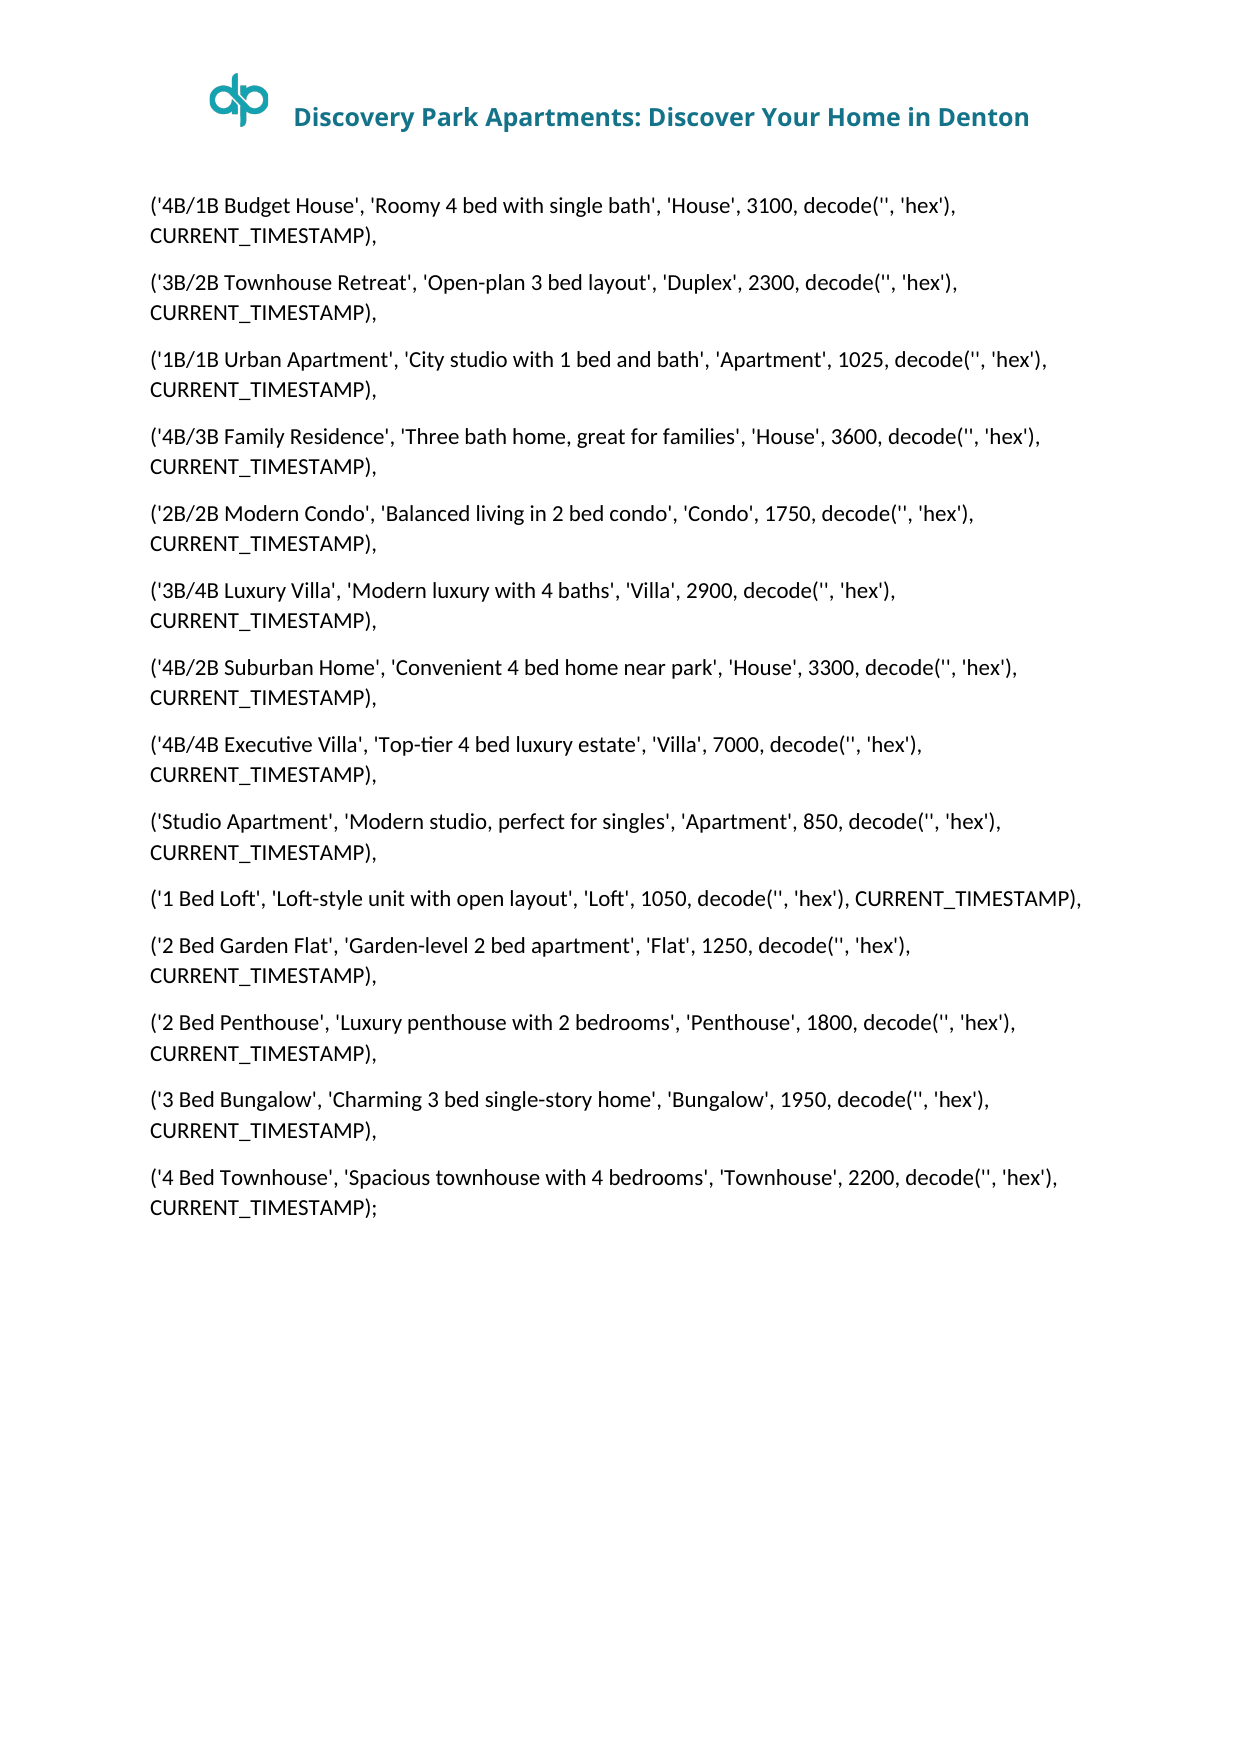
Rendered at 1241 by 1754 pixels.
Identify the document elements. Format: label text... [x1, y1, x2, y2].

text ('4B/2B Suburban Home', 'Convenient 4 bed home near park', 'House', 3300, decode('', 'hex'), CURRENT_TIMESTAMP), [150, 653, 1090, 712]
text ('1B/1B Urban Apartment', 'City studio with 1 bed and bath', 'Apartment', 1025, decode('', 'hex'), CURRENT_TIMESTAMP), [150, 345, 1090, 403]
text ('3 Bed Bungalow', 'Charming 3 bed single-story home', 'Bungalow', 1950, decode('', 'hex'), CURRENT_TIMESTAMP), [150, 1086, 1090, 1144]
text ('2 Bed Garden Flat', 'Garden-level 2 bed apartment', 'Flat', 1250, decode('', 'hex'), CURRENT_TIMESTAMP), [150, 931, 1090, 990]
text ('Studio Apartment', 'Modern studio, perfect for singles', 'Apartment', 850, decode('', 'hex'), CURRENT_TIMESTAMP), [150, 807, 1090, 866]
text ('3B/4B Luxury Villa', 'Modern luxury with 4 baths', 'Villa', 2900, decode('', 'hex'), CURRENT_TIMESTAMP), [150, 576, 1090, 634]
text ('2B/2B Modern Condo', 'Balanced living in 2 bed condo', 'Condo', 1750, decode('', 'hex'), CURRENT_TIMESTAMP), [150, 499, 1090, 557]
picture [209, 73, 269, 127]
text ('4 Bed Townhouse', 'Spacious townhouse with 4 bedrooms', 'Townhouse', 2200, decode('', 'hex'), CURRENT_TIMESTAMP); [150, 1163, 1090, 1221]
text ('4B/1B Budget House', 'Roomy 4 bed with single bath', 'House', 3100, decode('', 'hex'), CURRENT_TIMESTAMP), [150, 191, 1090, 249]
text ('2 Bed Penthouse', 'Luxury penthouse with 2 bedrooms', 'Penthouse', 1800, decode('', 'hex'), CURRENT_TIMESTAMP), [150, 1008, 1090, 1067]
text ('4B/4B Executive Villa', 'Top-tier 4 bed luxury estate', 'Villa', 7000, decode('', 'hex'), CURRENT_TIMESTAMP), [150, 730, 1090, 789]
text ('4B/3B Family Residence', 'Three bath home, great for families', 'House', 3600, decode('', 'hex'), CURRENT_TIMESTAMP), [150, 422, 1090, 480]
text ('1 Bed Loft', 'Loft-style unit with open layout', 'Loft', 1050, decode('', 'hex'), CURRENT_TIMESTAMP), [150, 884, 1090, 913]
text ('3B/2B Townhouse Retreat', 'Open-plan 3 bed layout', 'Duplex', 2300, decode('', 'hex'), CURRENT_TIMESTAMP), [150, 268, 1090, 326]
